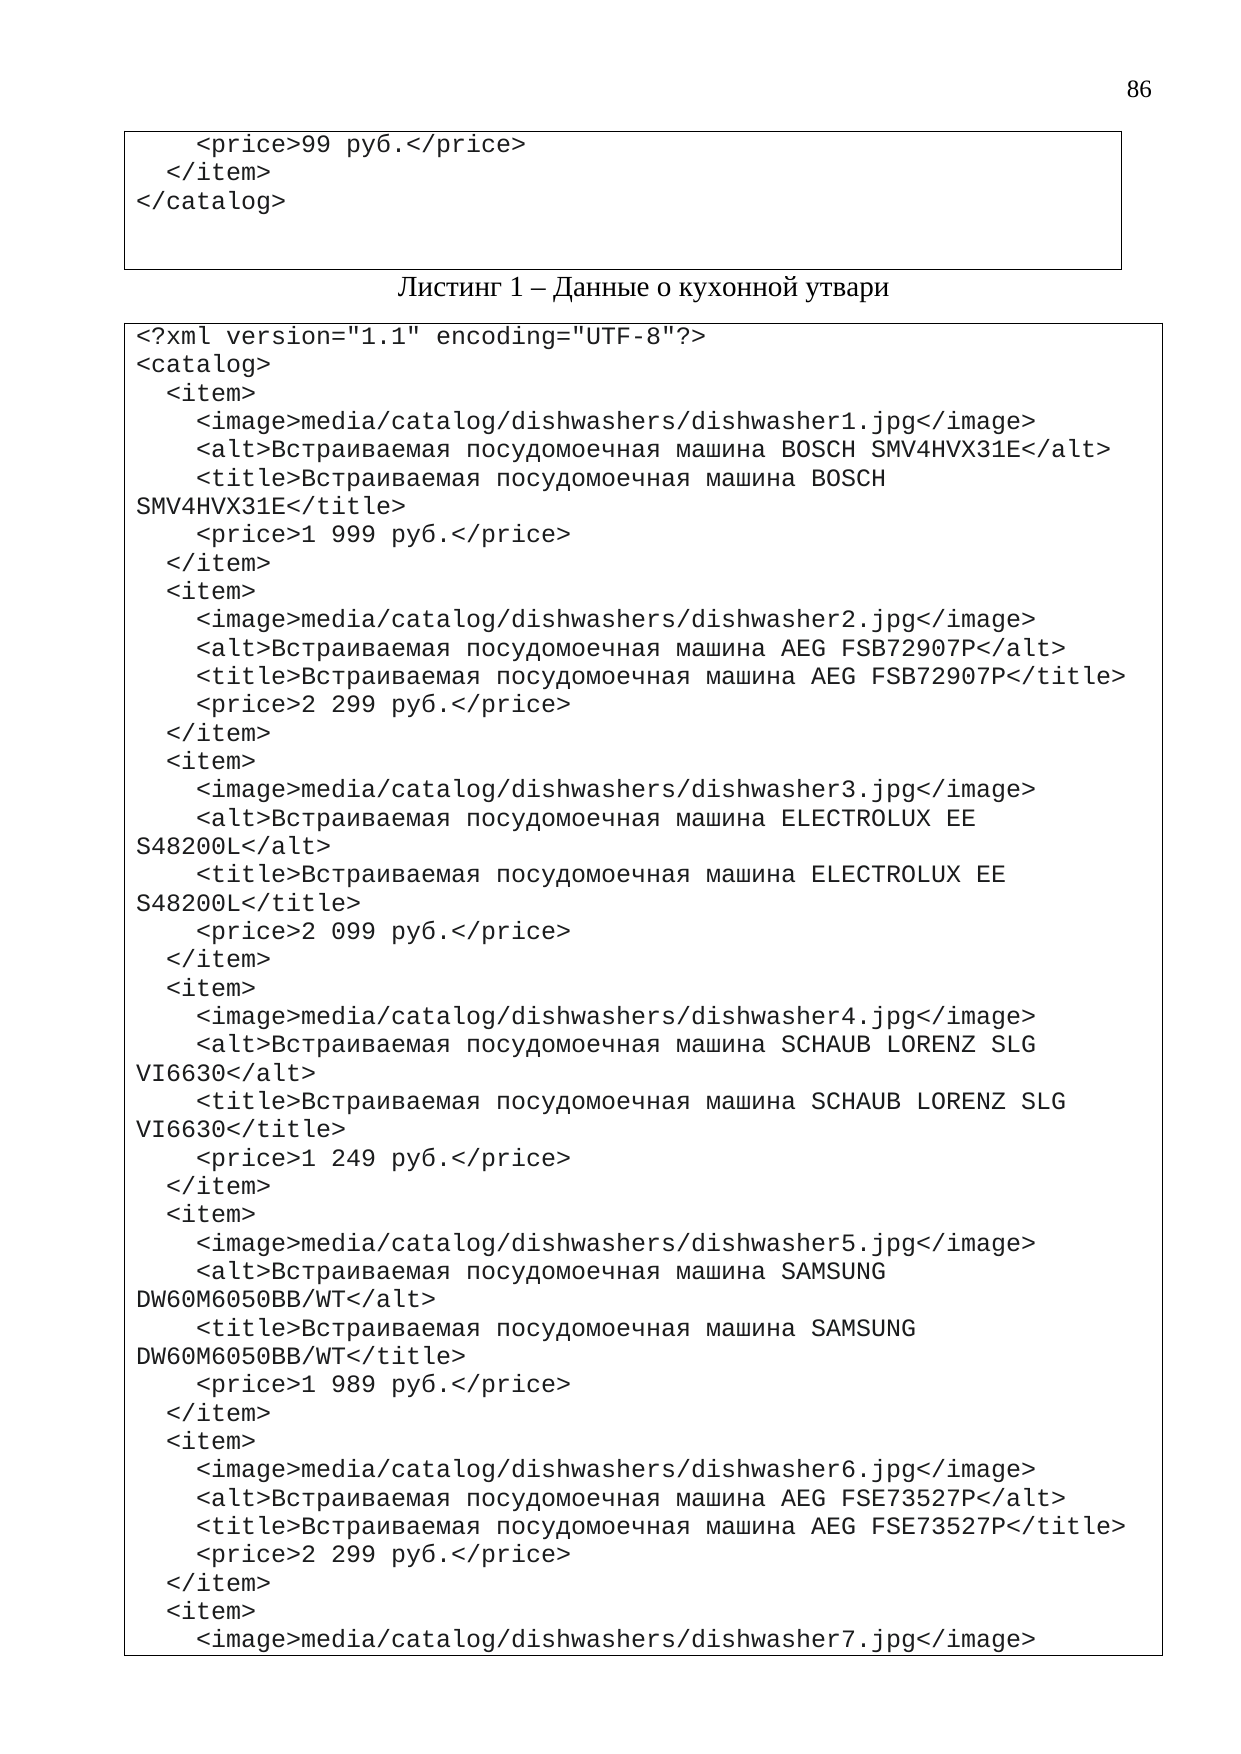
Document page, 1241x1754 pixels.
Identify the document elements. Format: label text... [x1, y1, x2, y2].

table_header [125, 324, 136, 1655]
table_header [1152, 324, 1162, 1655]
text Листинг 1 – Данные о кухонной утвари [136, 269, 1152, 303]
